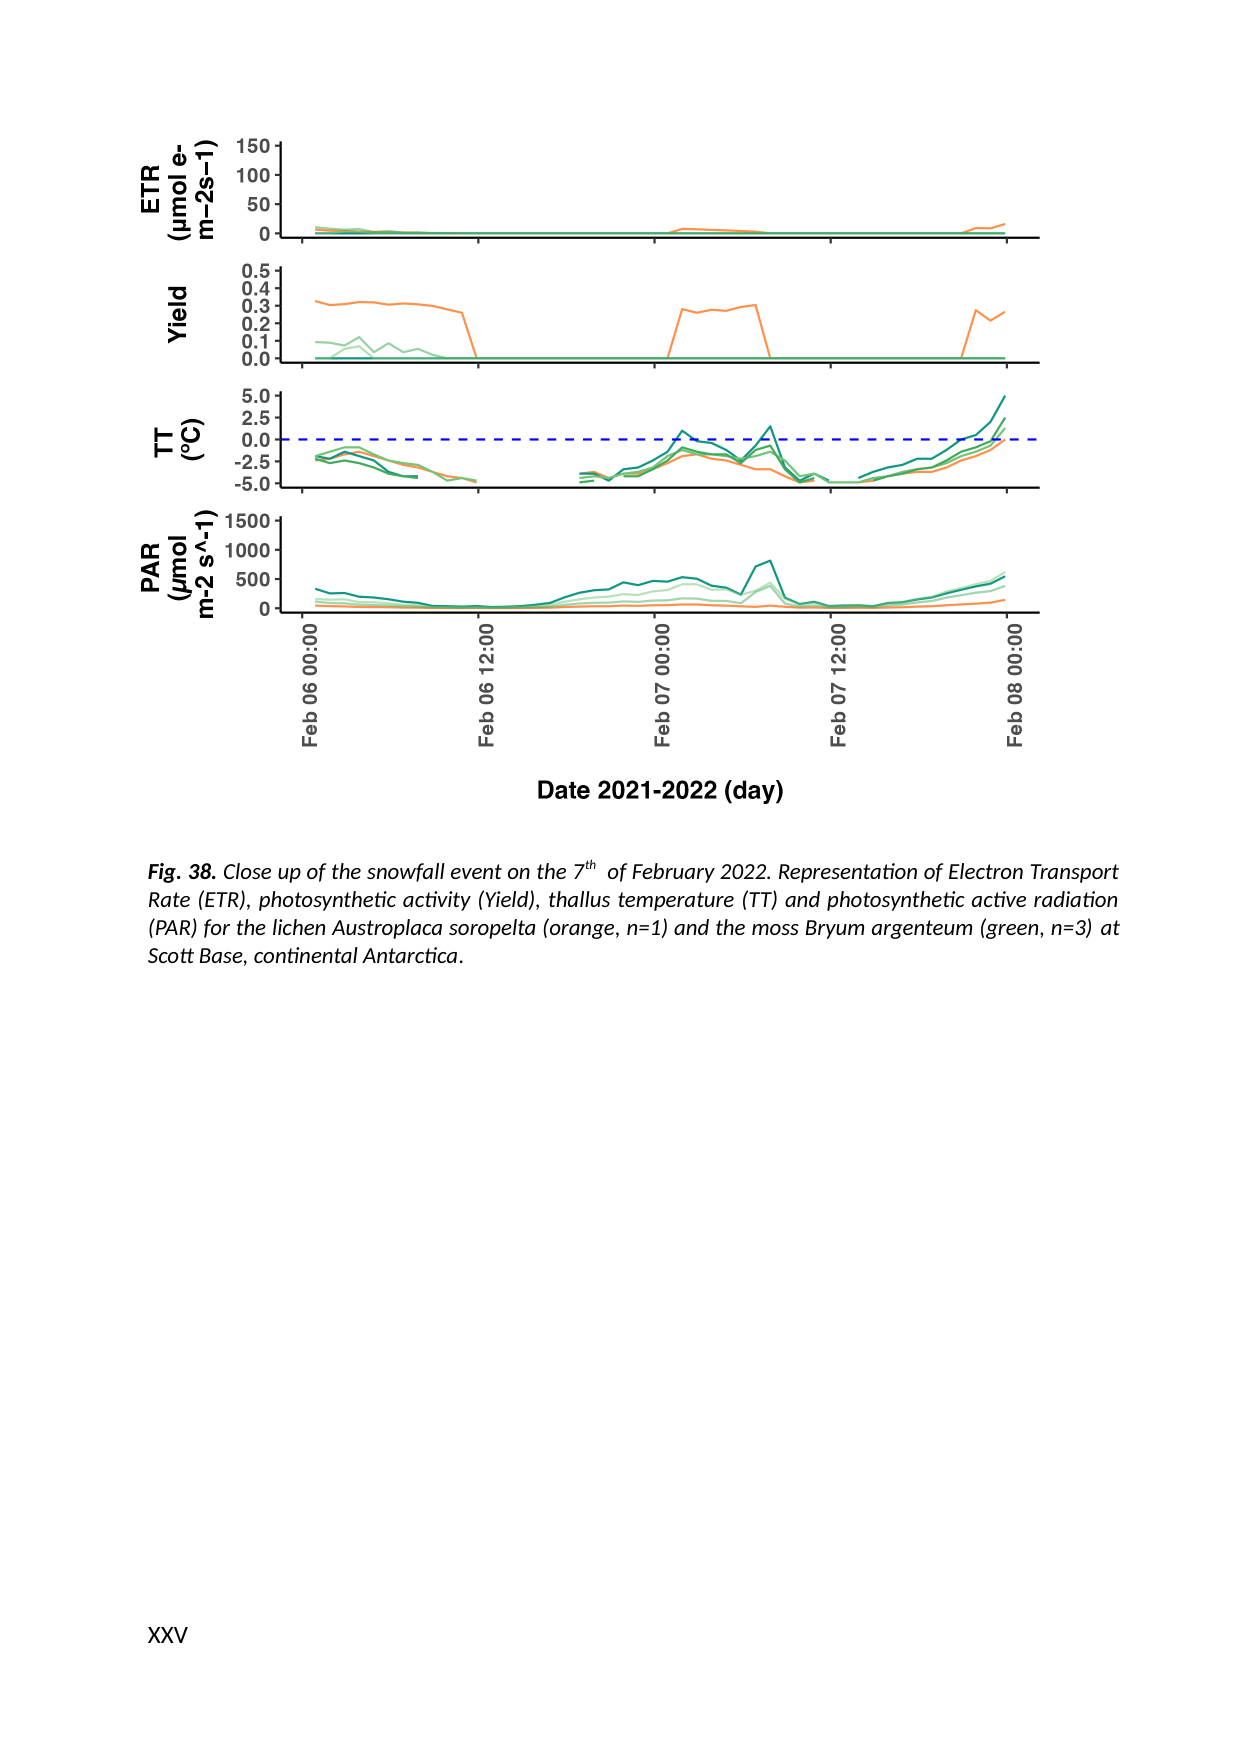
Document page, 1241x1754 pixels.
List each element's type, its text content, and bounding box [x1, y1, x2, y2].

text Fig. 38. Close up of the snowfall event on the 7th of February 2022. Representation of Electron Transport Rate (ETR), photosynthetic activity (Yield), thallus temperature (TT) and photosynthetic active radiation (PAR) for the lichen Austroplaca soropelta (orange, n=1) and the moss Bryum argenteum (green, n=3) at Scott Base, continental Antarctica. [148, 857, 1122, 969]
picture [118, 118, 1062, 827]
